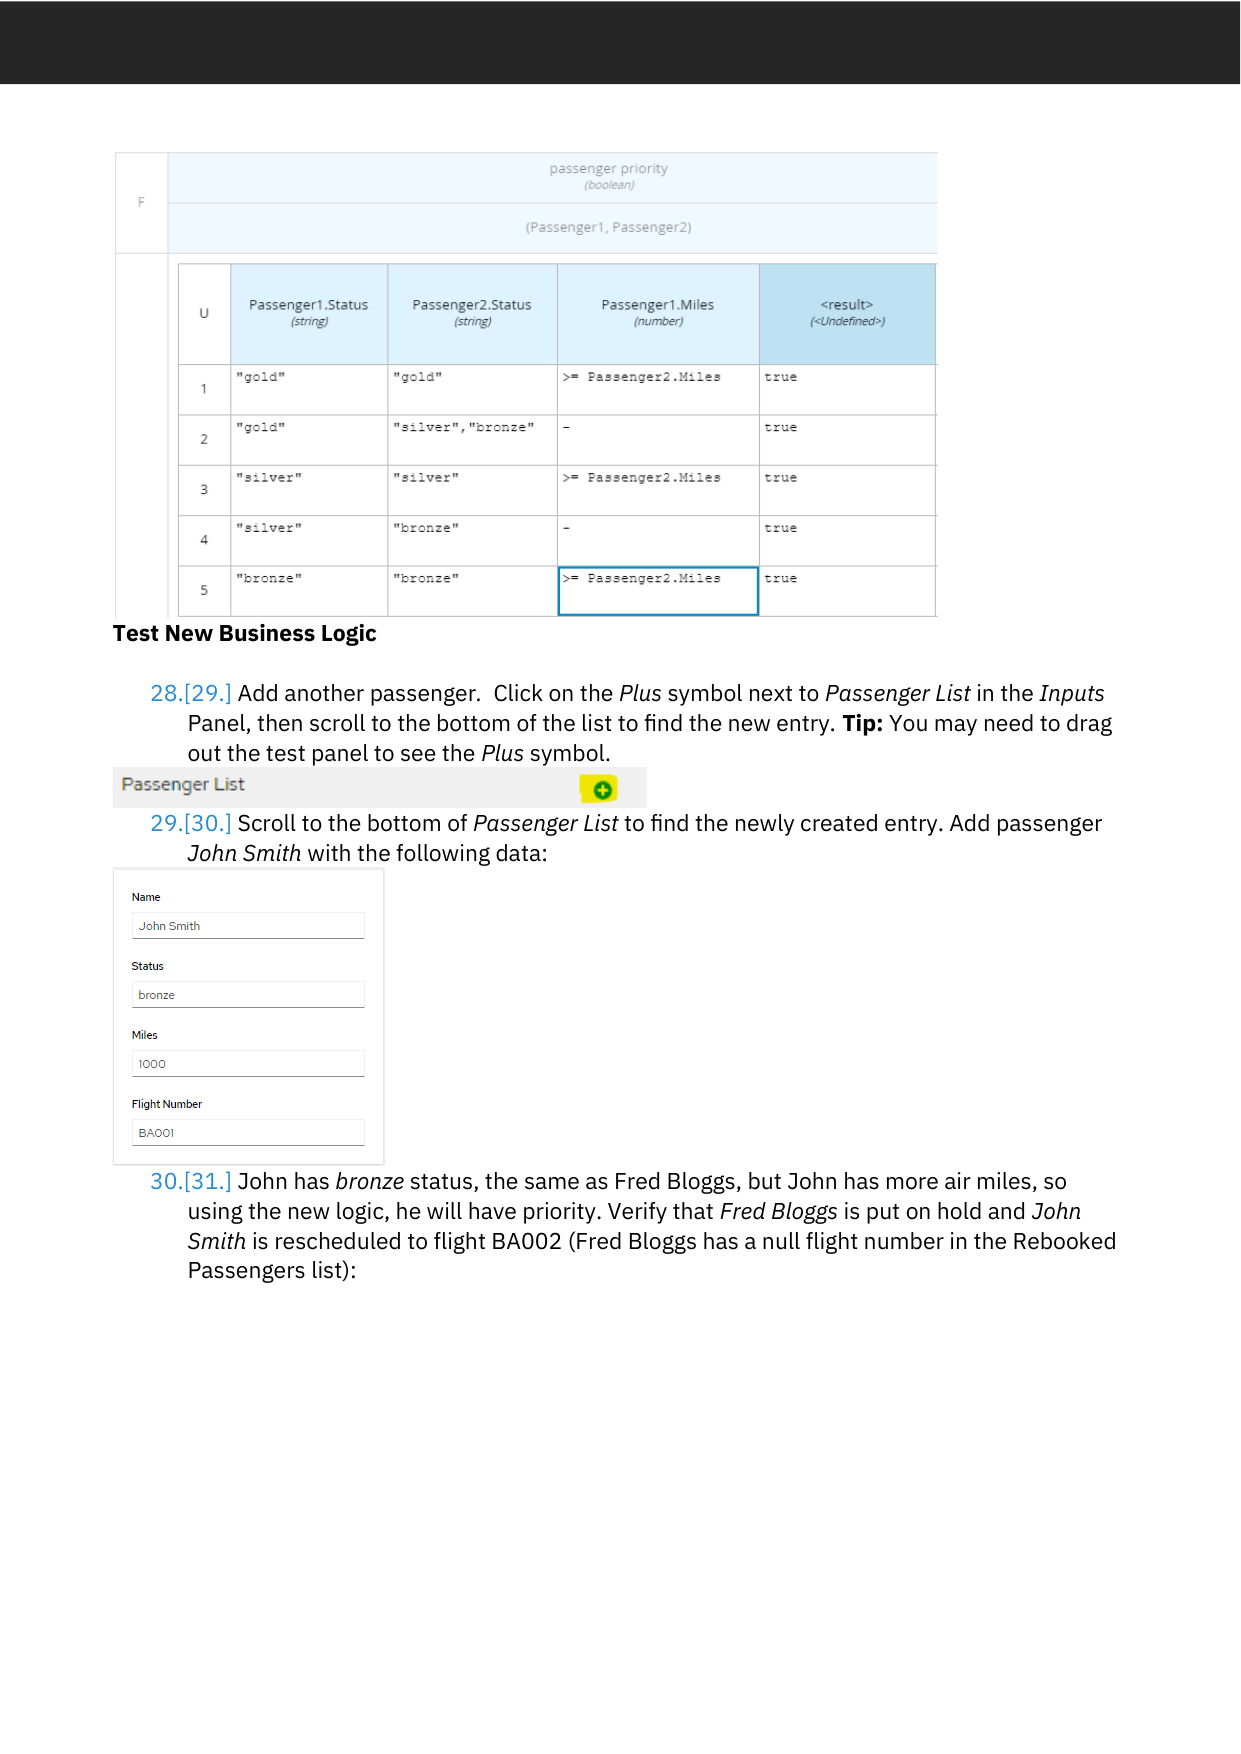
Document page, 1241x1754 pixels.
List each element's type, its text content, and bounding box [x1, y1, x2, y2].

picture [112, 867, 386, 1166]
picture [112, 150, 938, 619]
list Scroll to the bottom of Passenger List to find the newly created entry. Add passenger John Smith with the following data: [150, 808, 1128, 867]
list Add another passenger. Click on the Plus symbol next to Passenger List in the Inputs Panel, then scroll to the bottom of the list to find the new entry. Tip: You may need to drag out the test panel to see the Plus symbol. [150, 678, 1128, 767]
list John has bronze status, the same as Fred Bloggs, but John has more air miles, so using the new logic, he will have priority. Verify that Fred Bloggs is put on hold and John Smith is rescheduled to flight BA002 (Fred Bloggs has a null flight number in the Rebooked Passengers list): [150, 1166, 1128, 1285]
text Test New Business Logic [112, 618, 1128, 648]
picture [112, 767, 647, 808]
